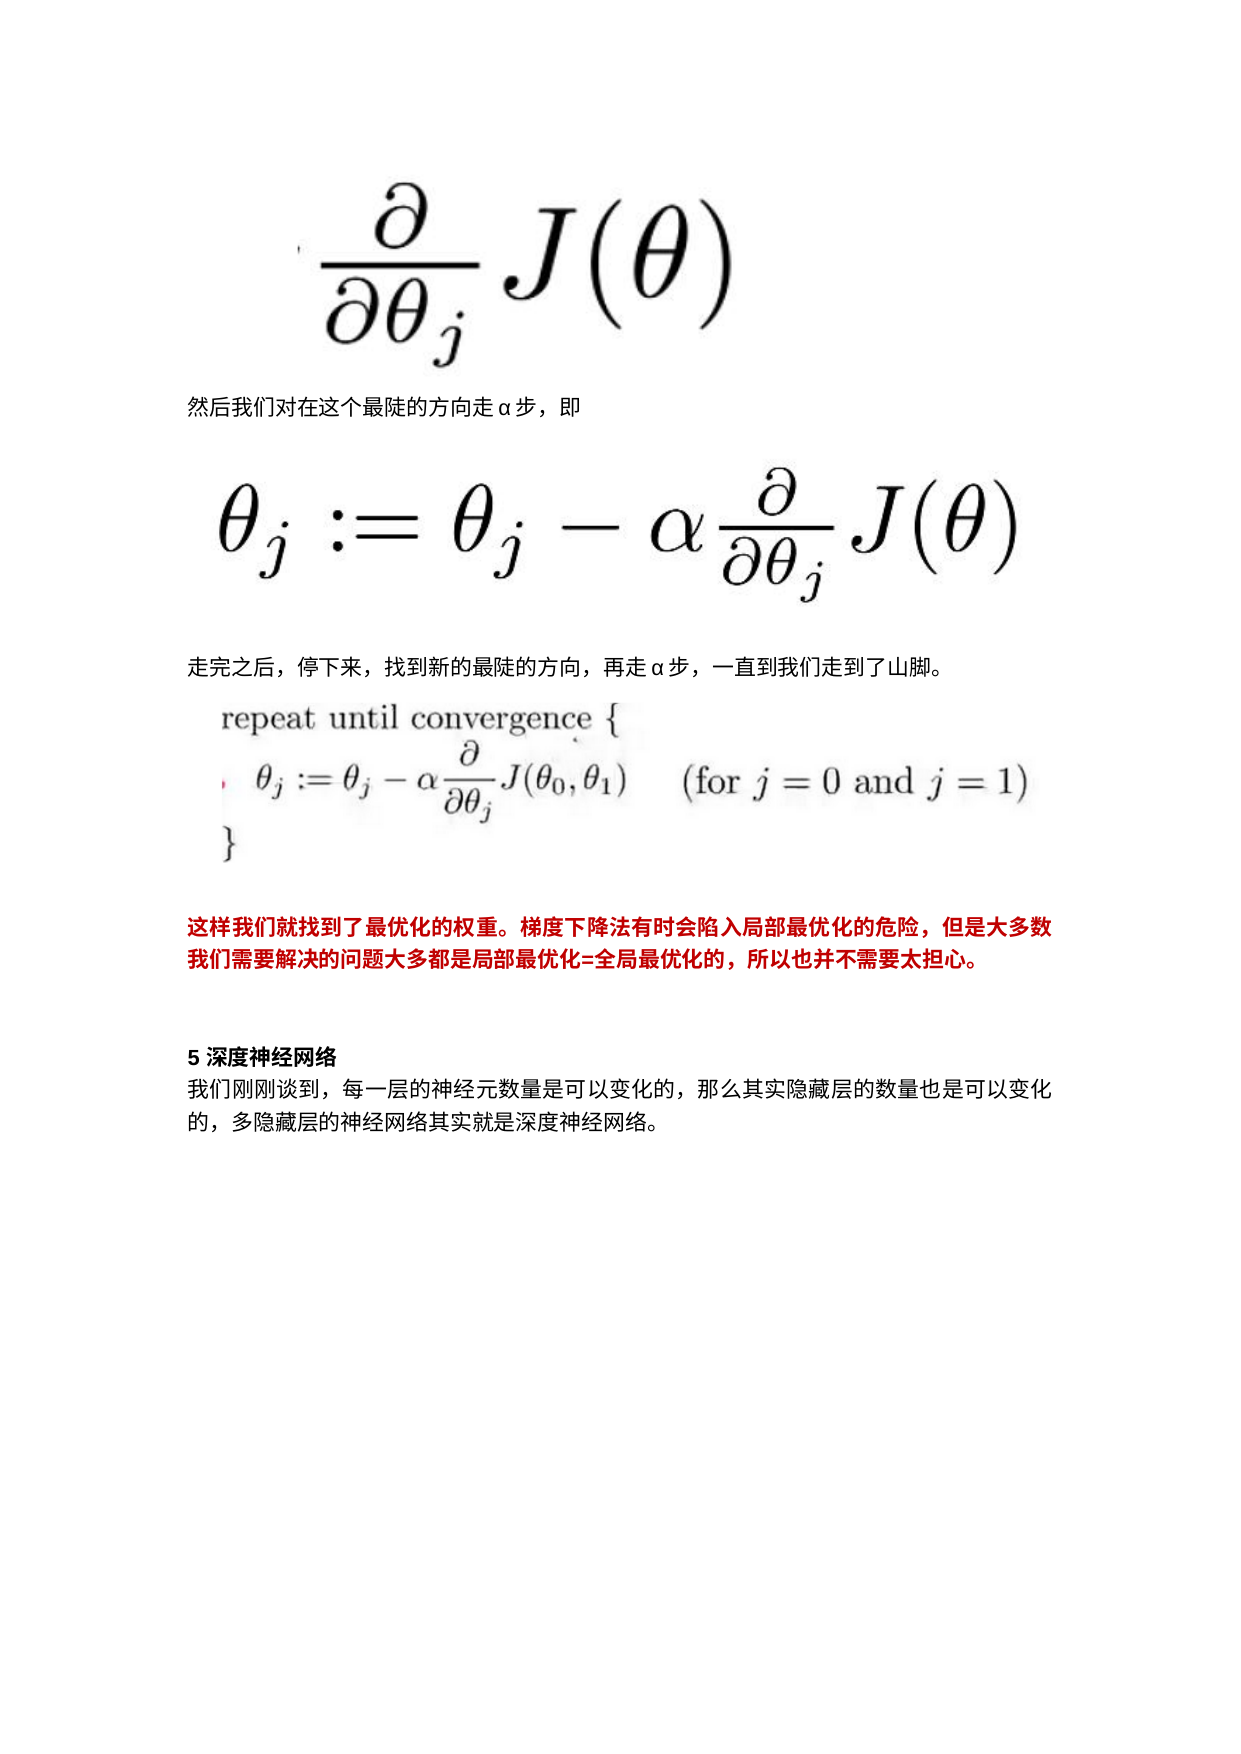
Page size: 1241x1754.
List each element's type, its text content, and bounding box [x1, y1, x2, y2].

list 5 深度神经网络 [187, 1039, 1053, 1072]
picture [187, 682, 1052, 876]
list 然后我们对在这个最陡的方向走α步，即 [187, 389, 1053, 422]
picture [187, 422, 1053, 624]
list 这样我们就找到了最优化的权重。梯度下降法有时会陷入局部最优化的危险，但是大多数我们需要解决的问题大多都是局部最优化=全局最优化的，所以也并不需要太担心。 [187, 909, 1053, 974]
list 走完之后，停下来，找到新的最陡的方向，再走α步，一直到我们走到了山脚。 [187, 649, 1053, 682]
picture [187, 162, 807, 386]
list 我们刚刚谈到，每一层的神经元数量是可以变化的，那么其实隐藏层的数量也是可以变化的，多隐藏层的神经网络其实就是深度神经网络。 [187, 1072, 1053, 1137]
